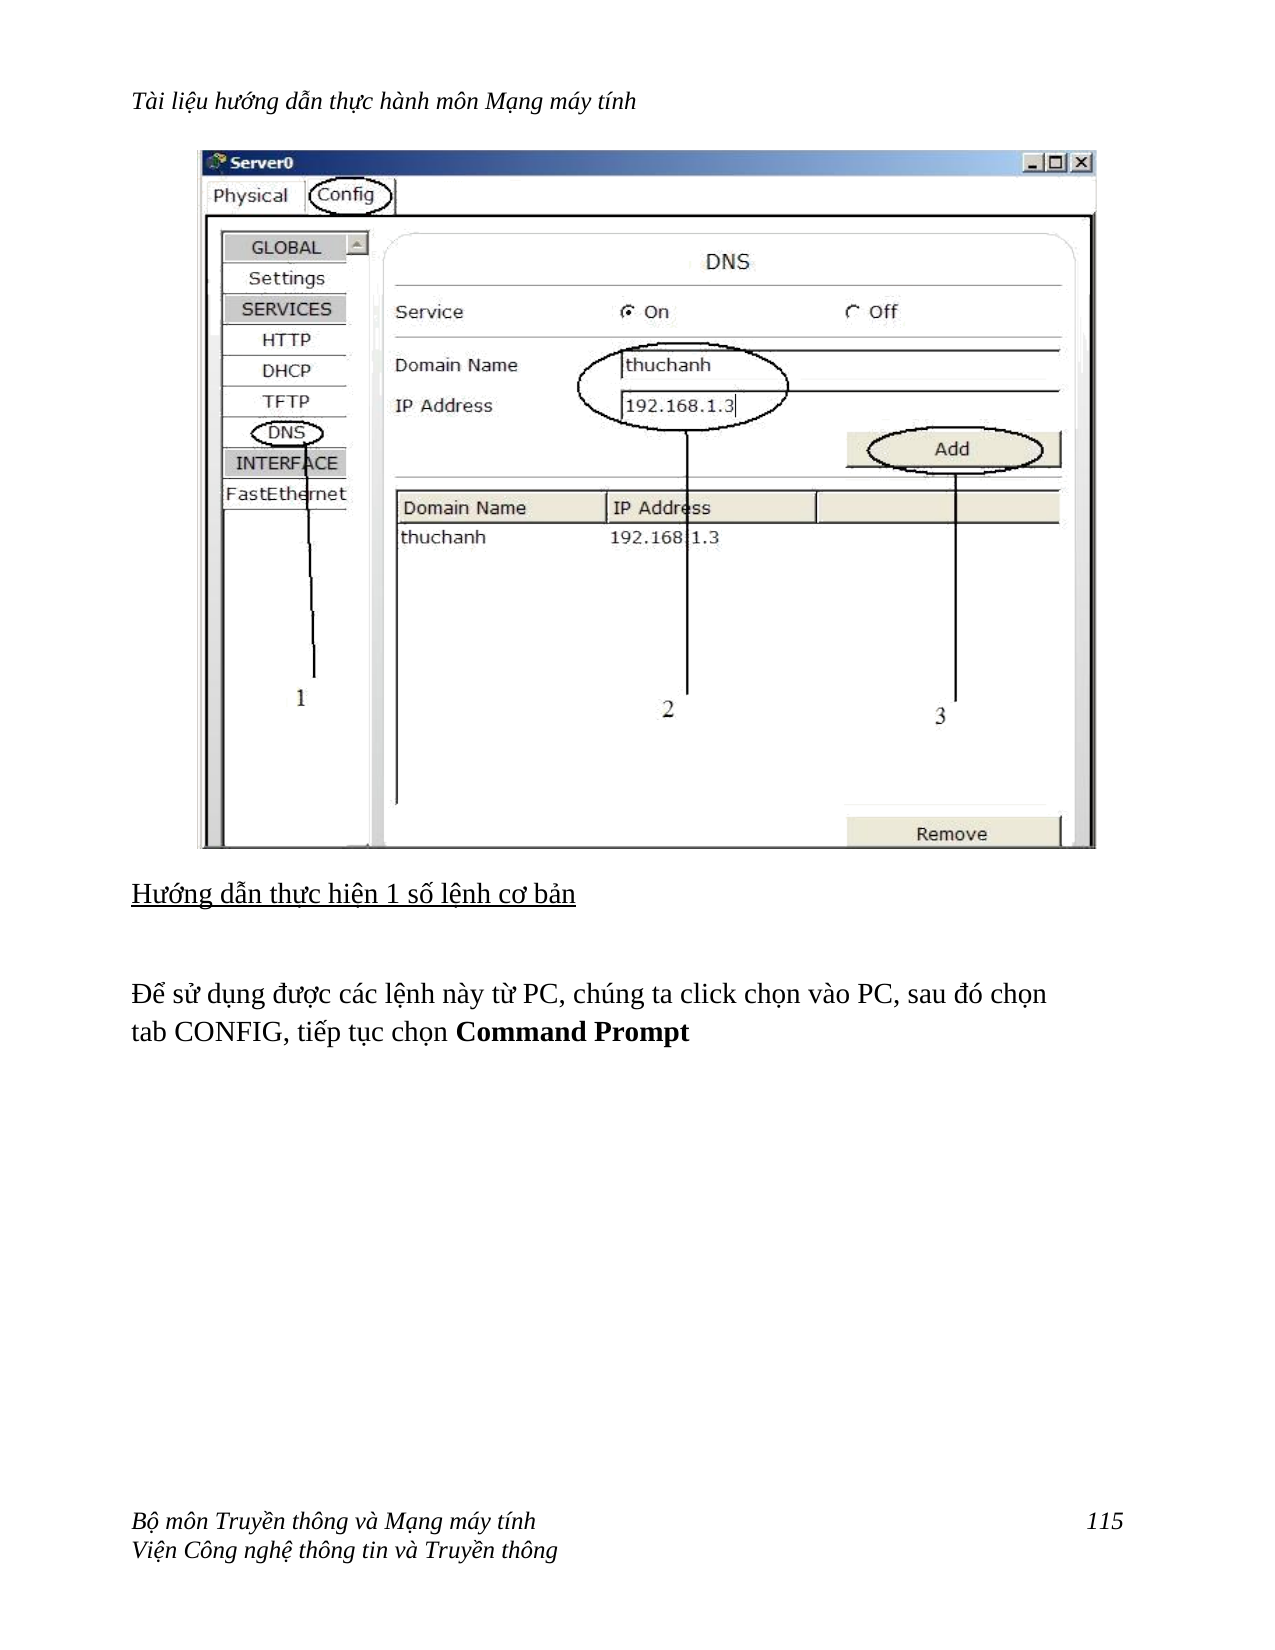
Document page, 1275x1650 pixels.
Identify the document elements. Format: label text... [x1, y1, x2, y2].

text Để sử dụng được các lệnh này từ PC, chúng ta click chọn vào PC, sau đó chọn tab CONFIG, tiếp tục chọn Command Prompt [131, 976, 1089, 1048]
picture [197, 150, 1097, 849]
text Hướng dẫn thực hiện 1 số lệnh cơ bản [131, 876, 1125, 909]
